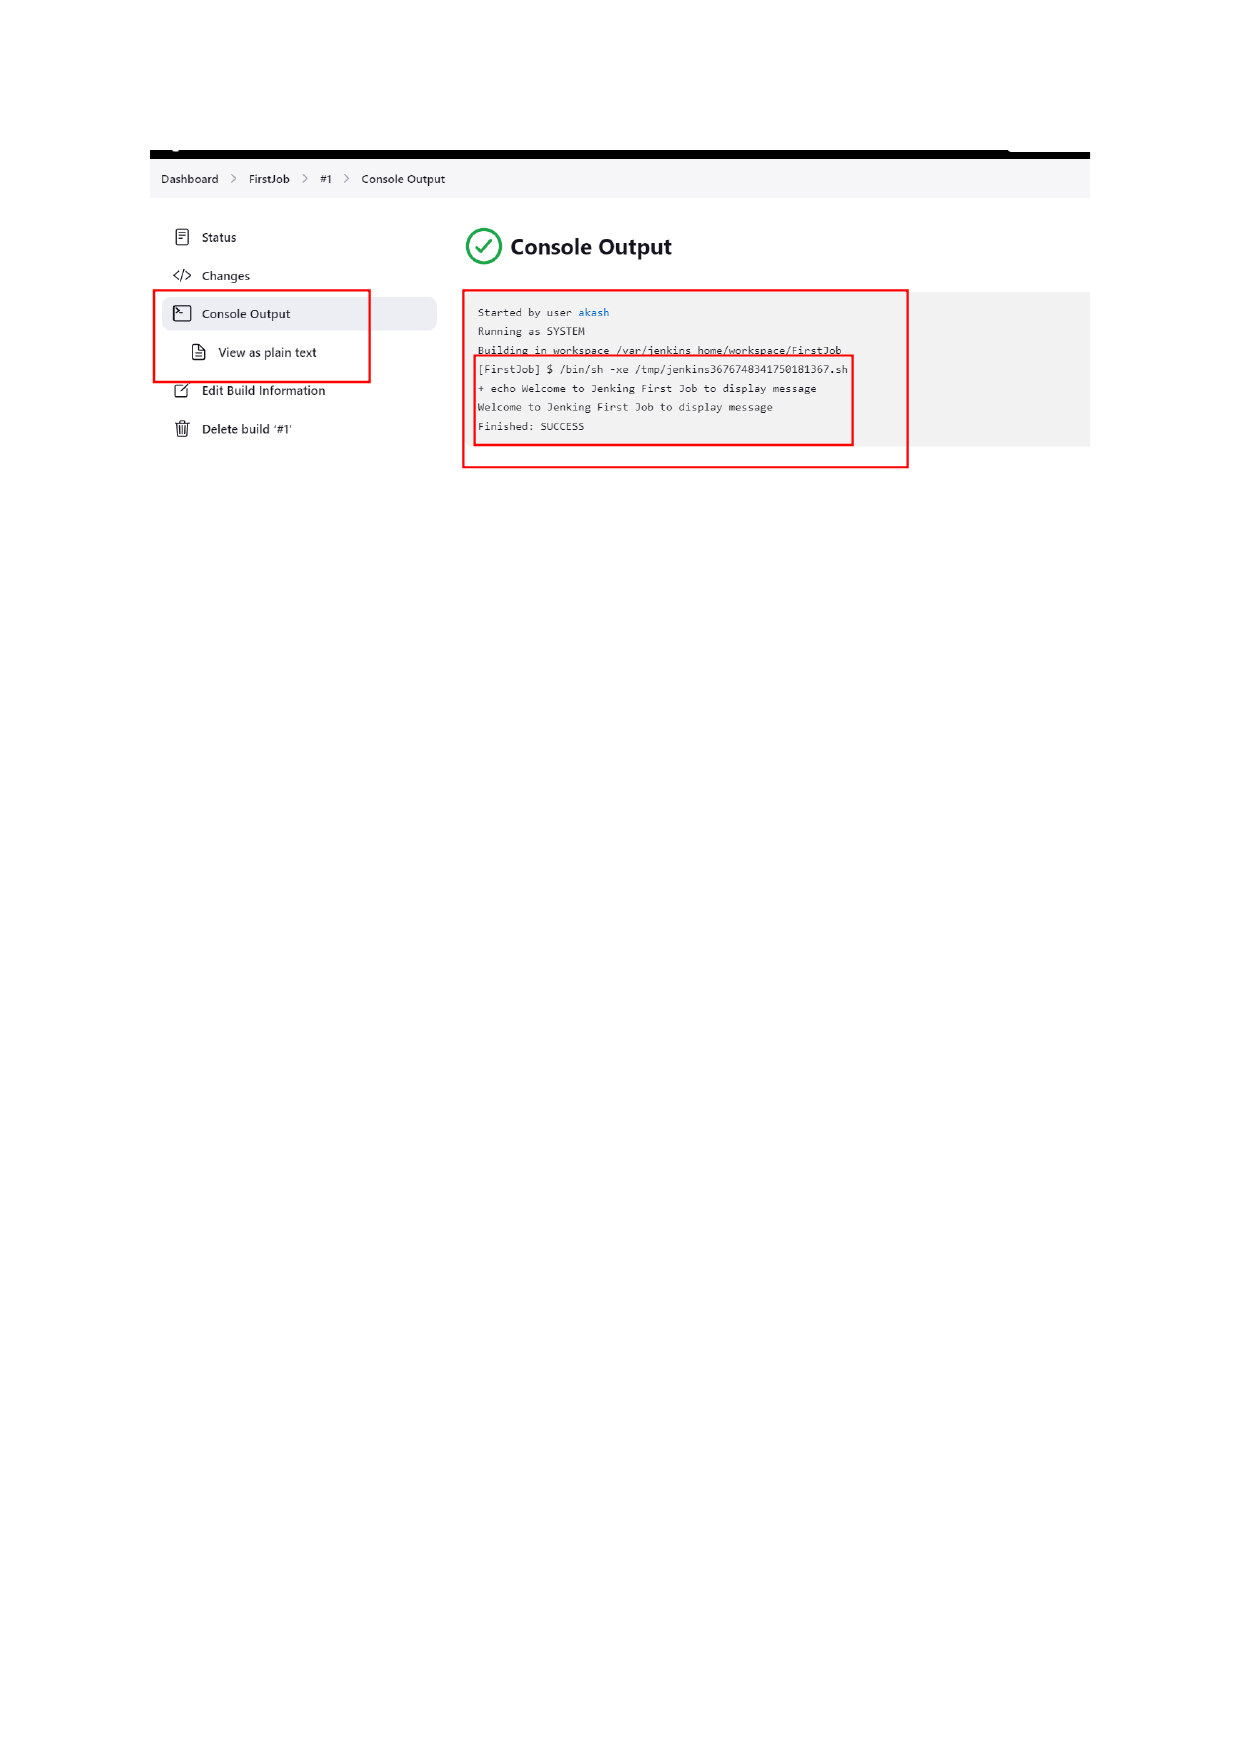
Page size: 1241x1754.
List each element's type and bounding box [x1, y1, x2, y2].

picture [150, 150, 1091, 645]
